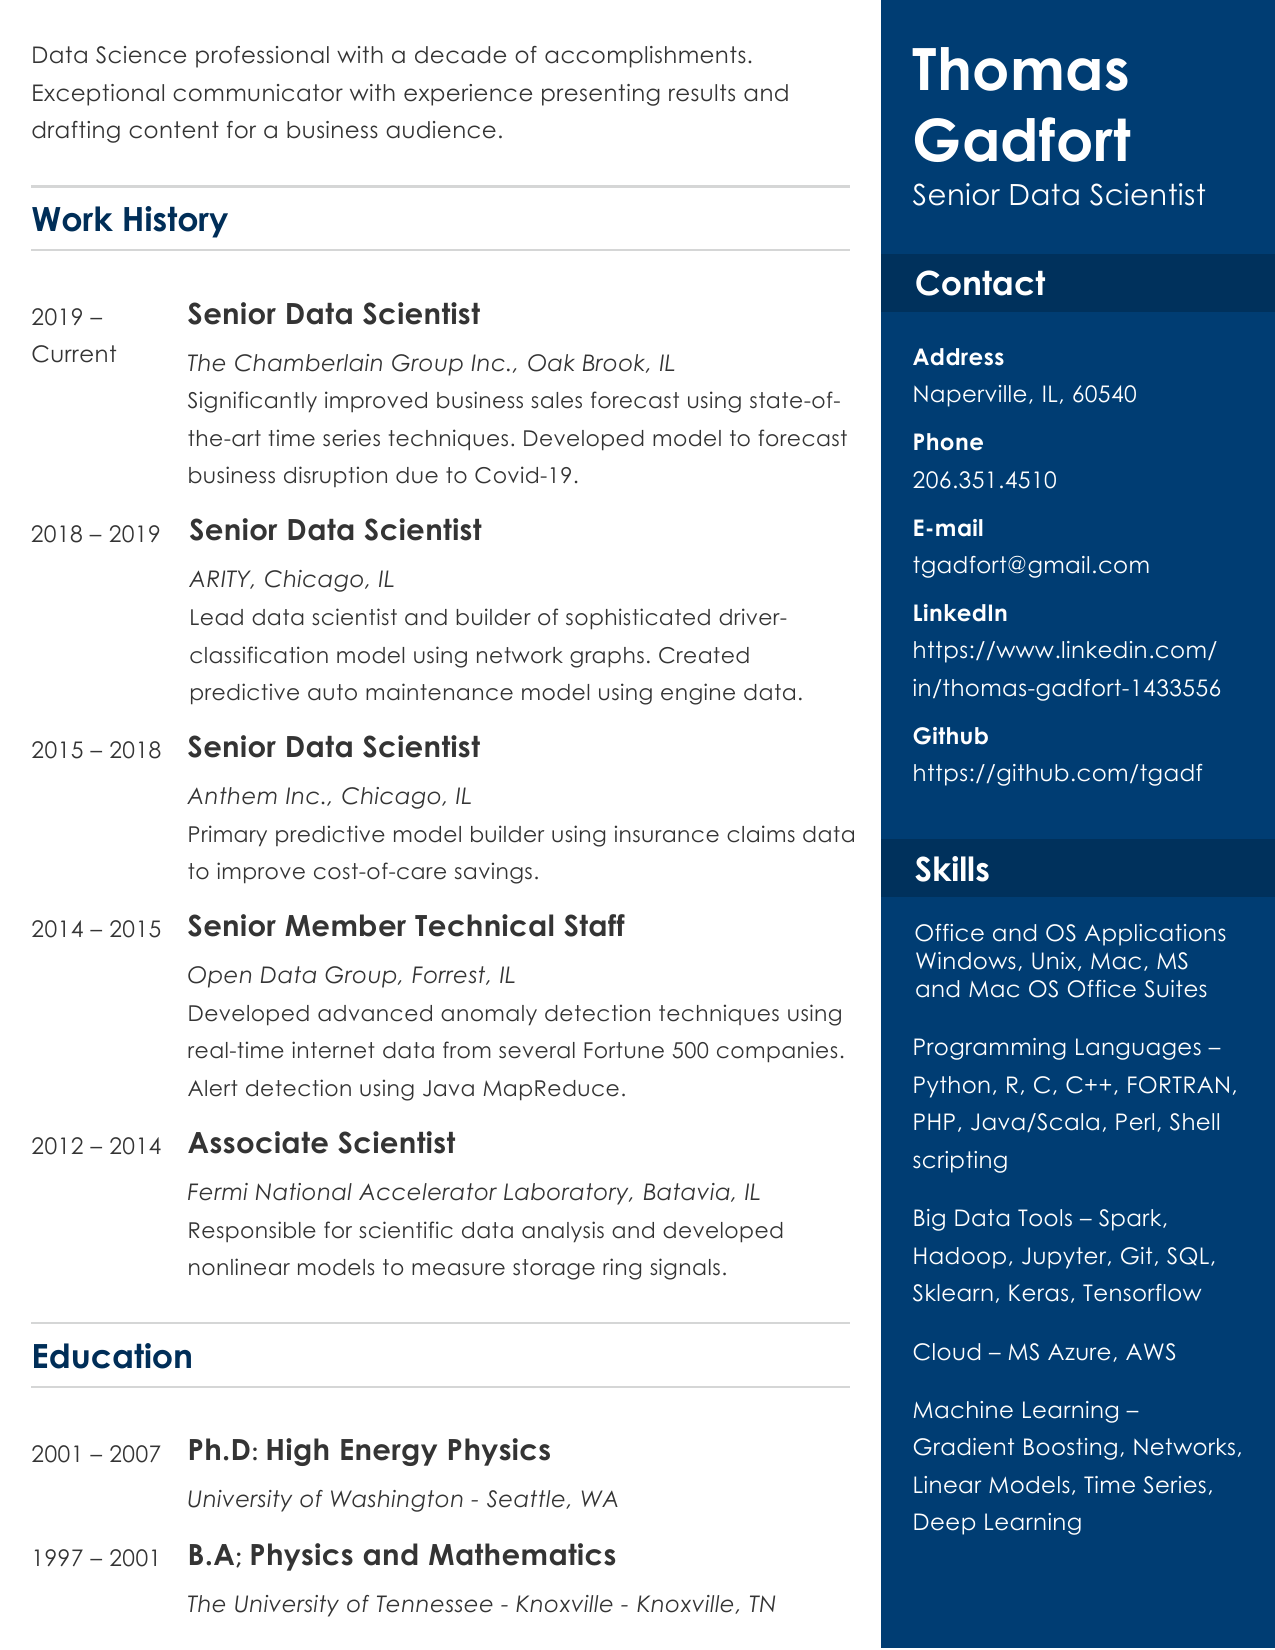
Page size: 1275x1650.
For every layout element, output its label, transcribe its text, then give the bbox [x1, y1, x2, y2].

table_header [0, 0, 881, 1648]
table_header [881, 897, 1275, 1648]
